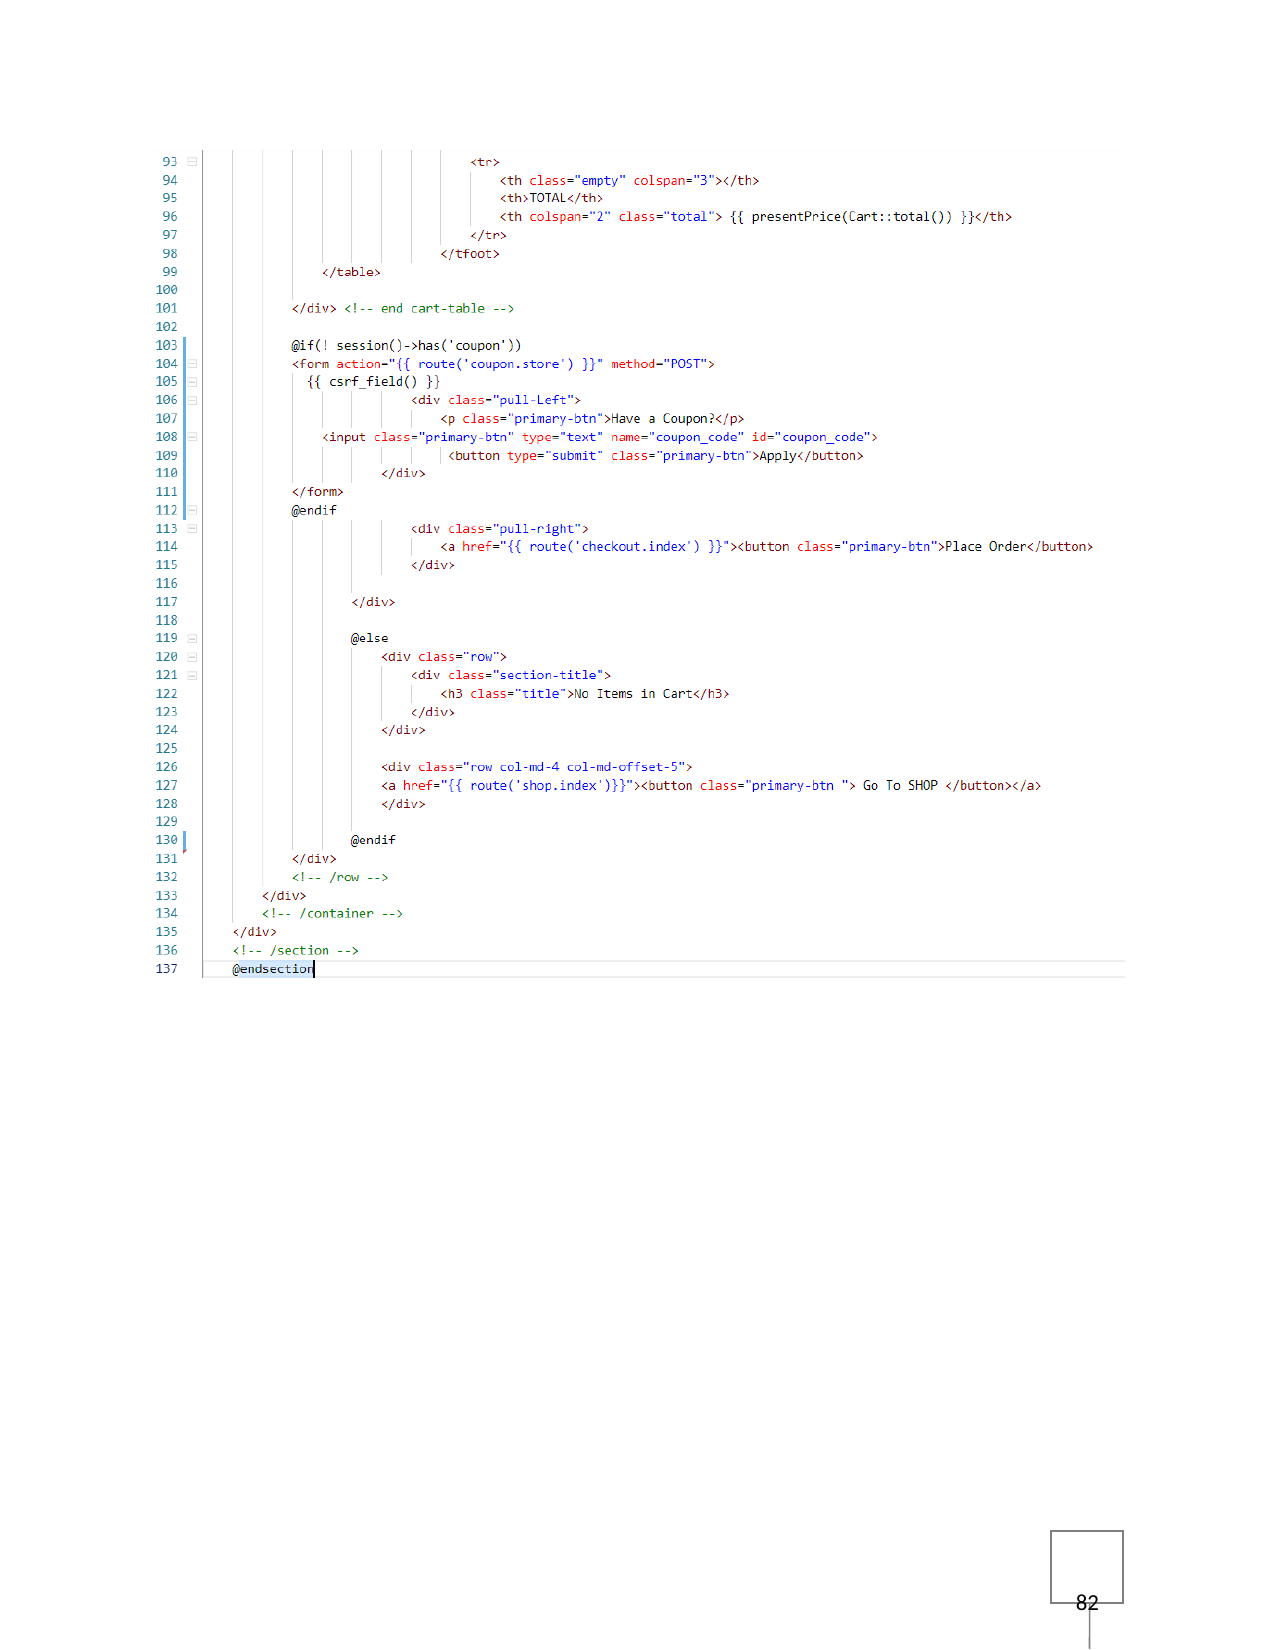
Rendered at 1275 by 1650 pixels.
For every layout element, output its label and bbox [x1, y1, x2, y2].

picture [150, 150, 1125, 980]
